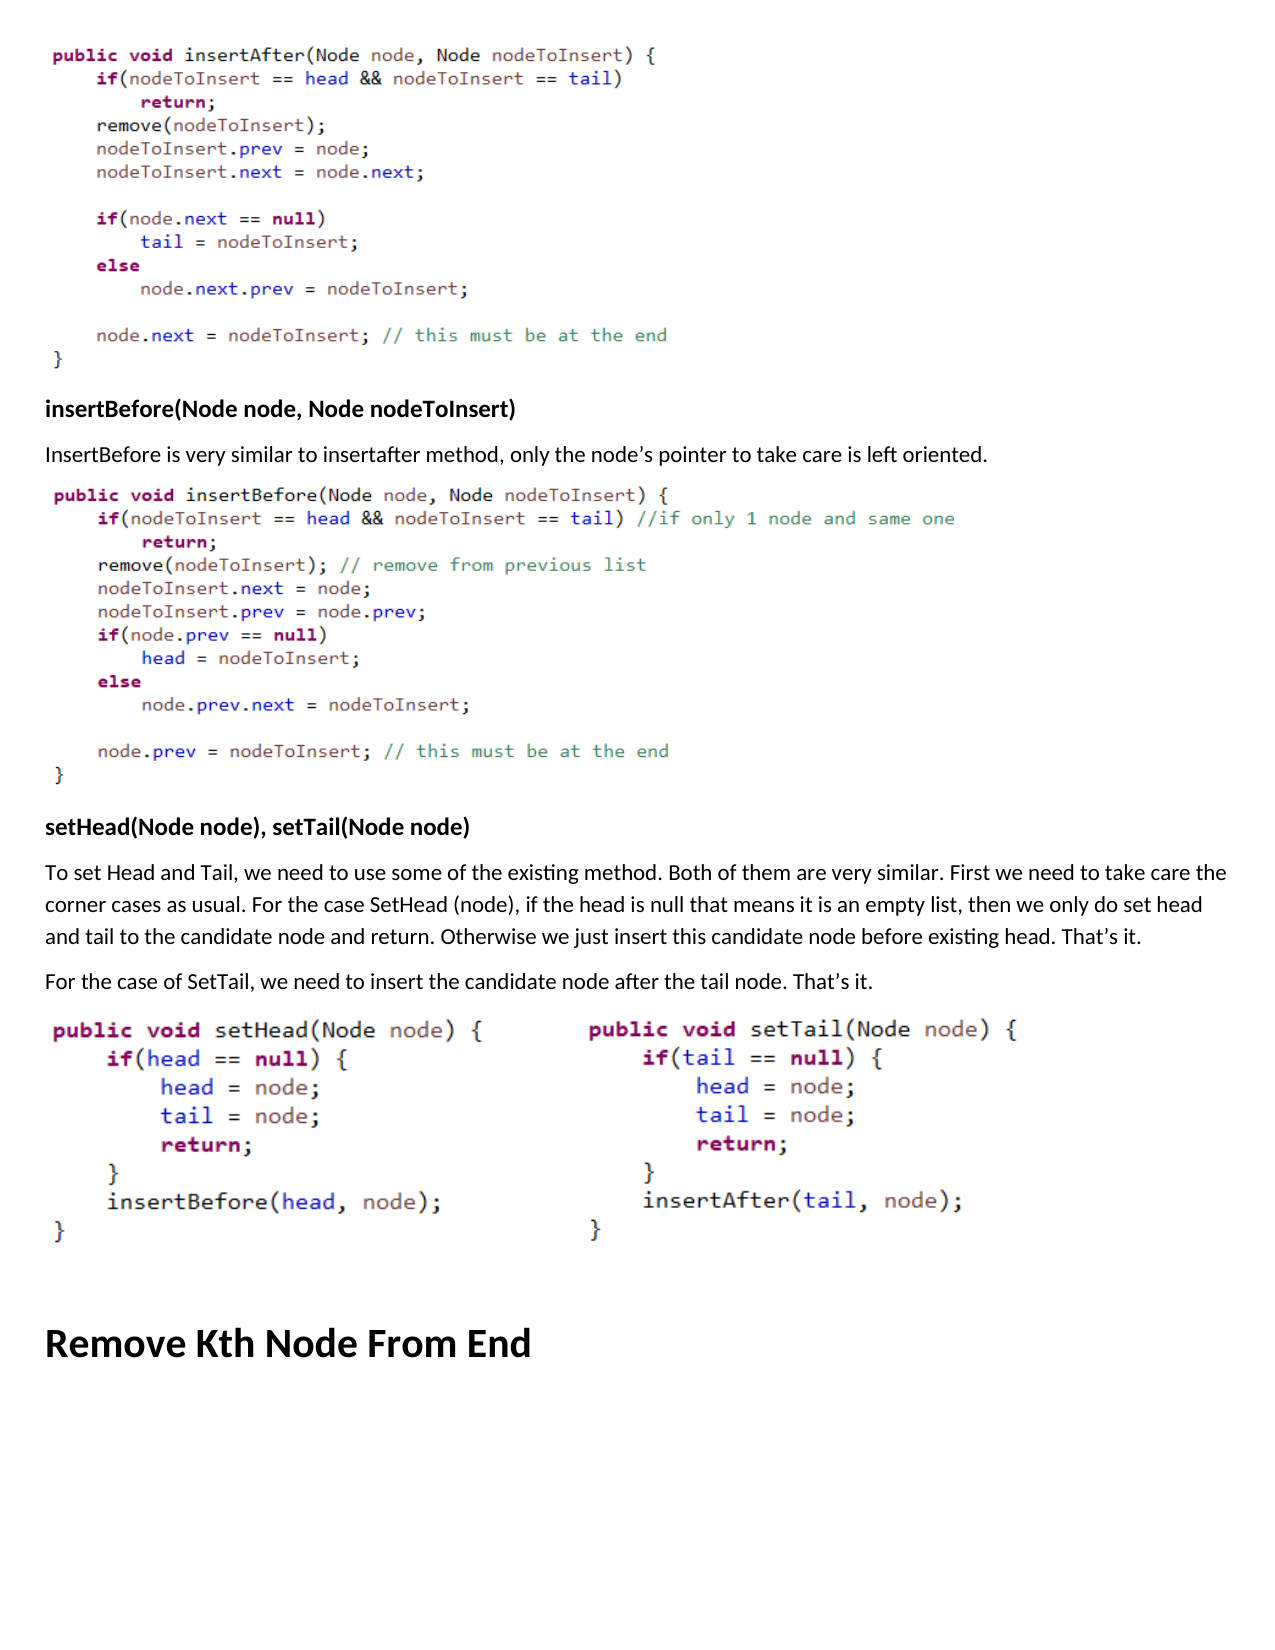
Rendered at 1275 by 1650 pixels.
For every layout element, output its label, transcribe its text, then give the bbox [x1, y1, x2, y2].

text InsertBefore is very similar to insertafter method, only the node’s pointer to take care is left oriented. [45, 440, 1230, 468]
picture [45, 1018, 496, 1253]
text Remove Kth Node From End [45, 1317, 1230, 1368]
text insertBefore(Node node, Node nodeToInsert) [45, 393, 1230, 423]
text To set Head and Tail, we need to use some of the existing method. Both of them are very similar. First we need to take care the corner cases as usual. For the case SetHead (node), if the head is null that means it is an empty list, then we only do set head and tail to the candidate node and return. Otherwise we just insert this candidate node before existing head. That’s it. [45, 858, 1230, 951]
text For the case of SetTail, we need to insert the candidate node after the tail node. That’s it. [45, 967, 1230, 995]
picture [45, 45, 676, 377]
text setHead(Node node), setTail(Node node) [45, 811, 1230, 841]
picture [575, 1011, 1035, 1253]
picture [45, 485, 965, 794]
